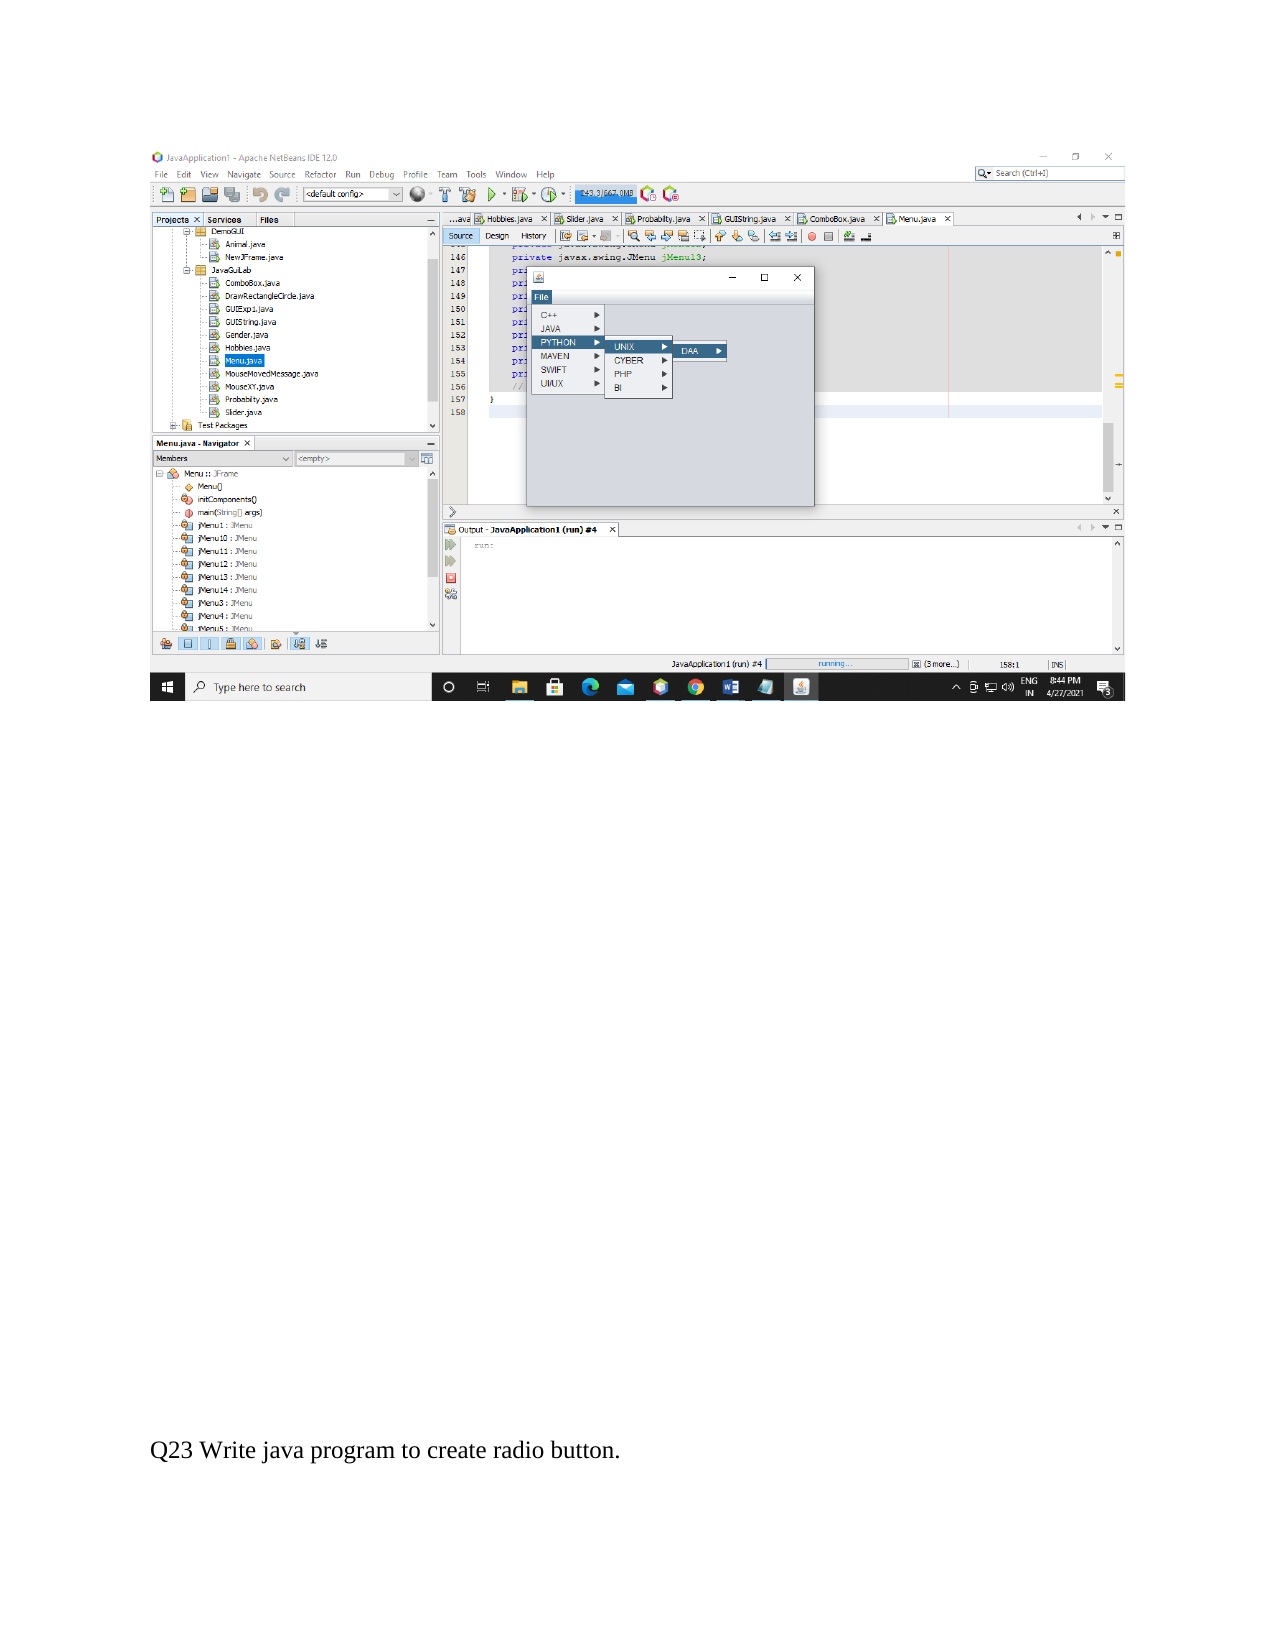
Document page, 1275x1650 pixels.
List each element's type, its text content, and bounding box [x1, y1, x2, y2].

picture [150, 150, 1125, 701]
text Q23 Write java program to create radio button. [150, 1435, 1125, 1464]
